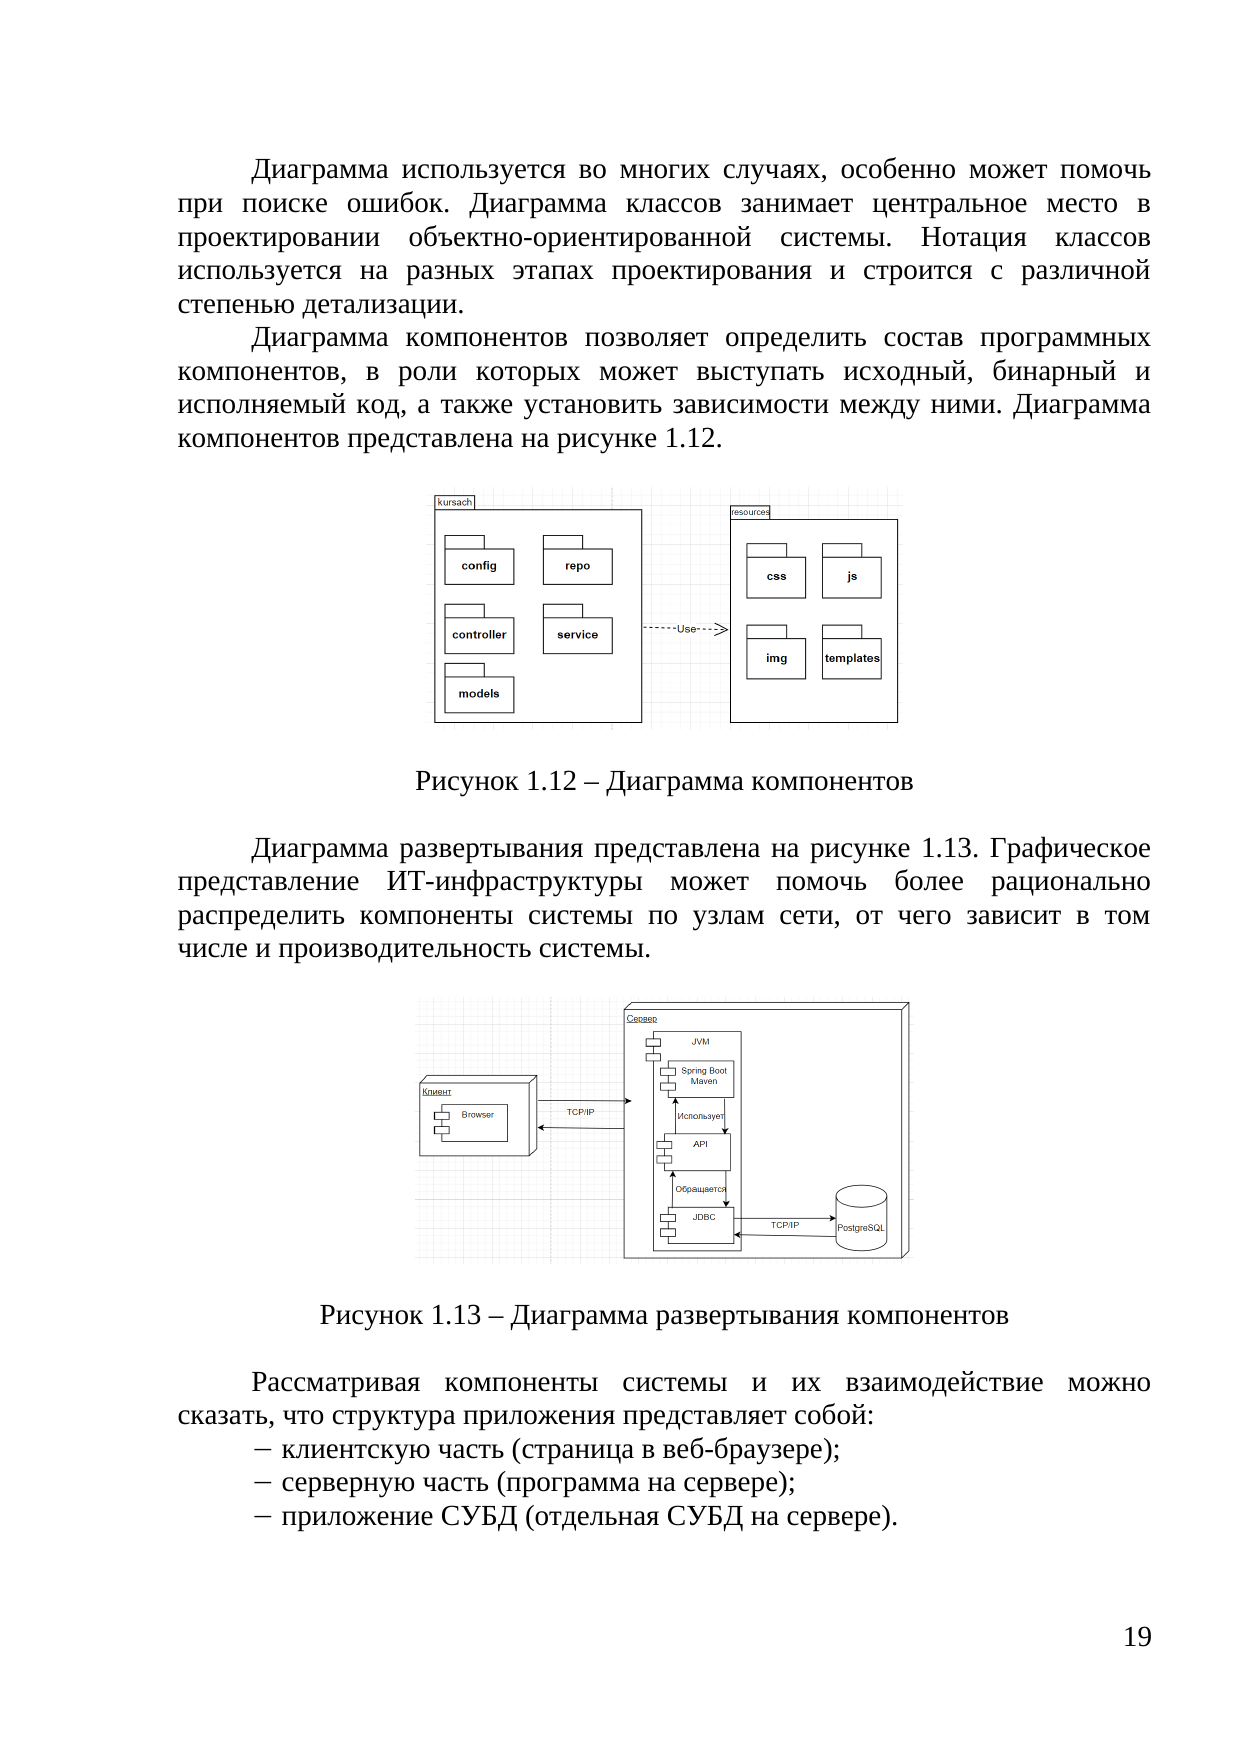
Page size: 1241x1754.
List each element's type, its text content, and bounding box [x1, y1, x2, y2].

text Рассматривая компоненты системы и их взаимодействие можно сказать, что структура приложения представляет собой: [177, 1364, 1152, 1431]
text − клиентскую часть (страница в веб-браузере); [177, 1431, 1152, 1464]
text Диаграмма компонентов позволяет определить состав программных компонентов, в роли которых может выступать исходный, бинарный и исполняемый код, а также установить зависимости между ними. Диаграмма компонентов представлена на рисунке 1.12. [177, 319, 1152, 453]
text Диаграмма используется во многих случаях, особенно может помочь при поиске ошибок. Диаграмма классов занимает центральное место в проектировании объектно-ориентированной системы. Нотация классов используется на разных этапах проектирования и строится с различной степенью детализации. [177, 152, 1152, 319]
picture [426, 487, 903, 730]
text Диаграмма развертывания представлена на рисунке 1.13. Графическое представление ИТ-инфраструктуры может помочь более рационально распределить компоненты системы по узлам сети, от чего зависит в том числе и производительность системы. [177, 830, 1152, 964]
text Рисунок 1.13 – Диаграмма развертывания компонентов [177, 1297, 1152, 1330]
text Рисунок 1.12 – Диаграмма компонентов [177, 763, 1152, 796]
picture [415, 997, 914, 1264]
text − приложение СУБД (отдельная СУБД на сервере). [177, 1498, 1152, 1532]
text − серверную часть (программа на сервере); [177, 1464, 1152, 1498]
